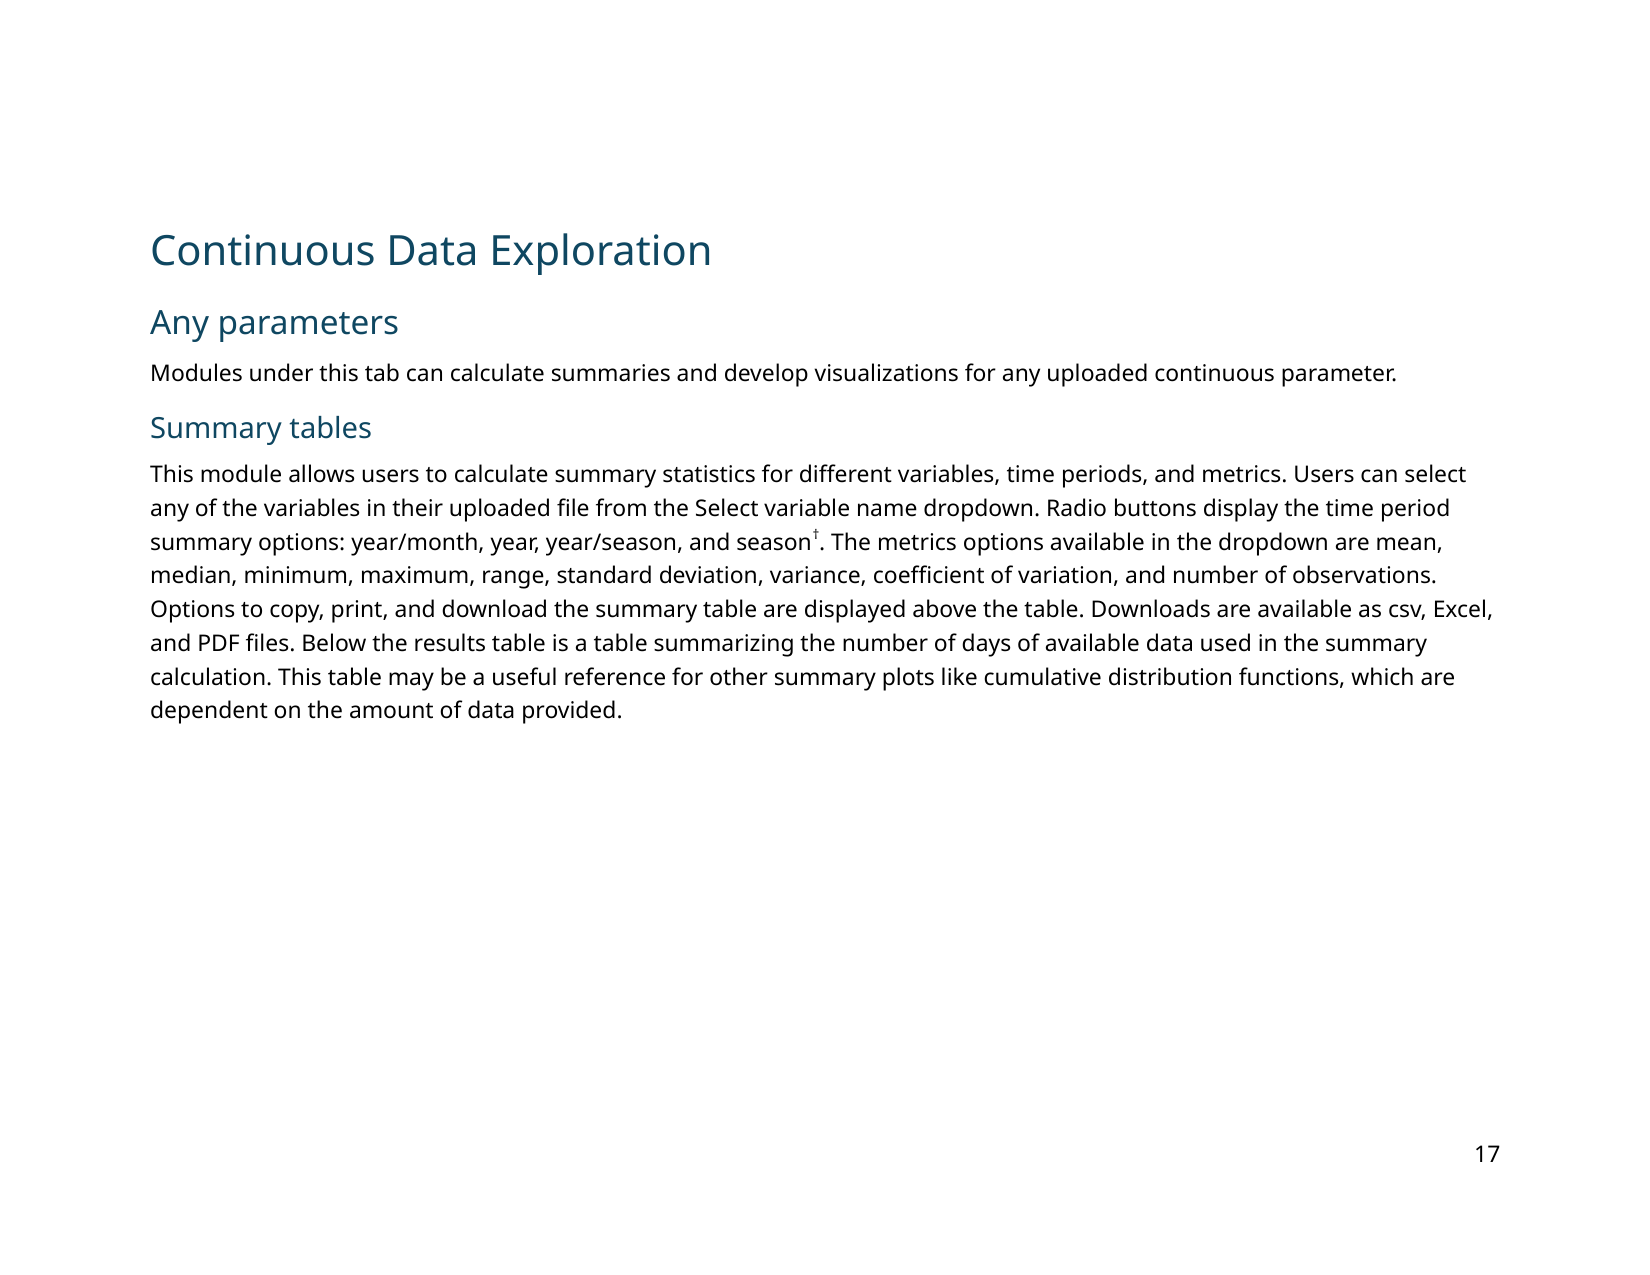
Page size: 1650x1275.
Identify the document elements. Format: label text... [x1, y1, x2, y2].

text This module allows users to calculate summary statistics for different variables, time periods, and metrics. Users can select any of the variables in their uploaded file from the Select variable name dropdown. Radio buttons display the time period summary options: year/month, year, year/season, and season†. The metrics options available in the dropdown are mean, median, minimum, maximum, range, standard deviation, variance, coefficient of variation, and number of observations. Options to copy, print, and download the summary table are displayed above the table. Downloads are available as csv, Excel, and PDF files. Below the results table is a table summarizing the number of days of available data used in the summary calculation. This table may be a useful reference for other summary plots like cumulative distribution functions, which are dependent on the amount of data provided. [150, 458, 1500, 726]
subtitle Summary tables [150, 407, 1500, 447]
text Modules under this tab can calculate summaries and develop visualizations for any uploaded continuous parameter. [150, 356, 1500, 388]
subtitle Continuous Data Exploration [150, 221, 1500, 278]
subtitle Any parameters [150, 299, 1500, 344]
